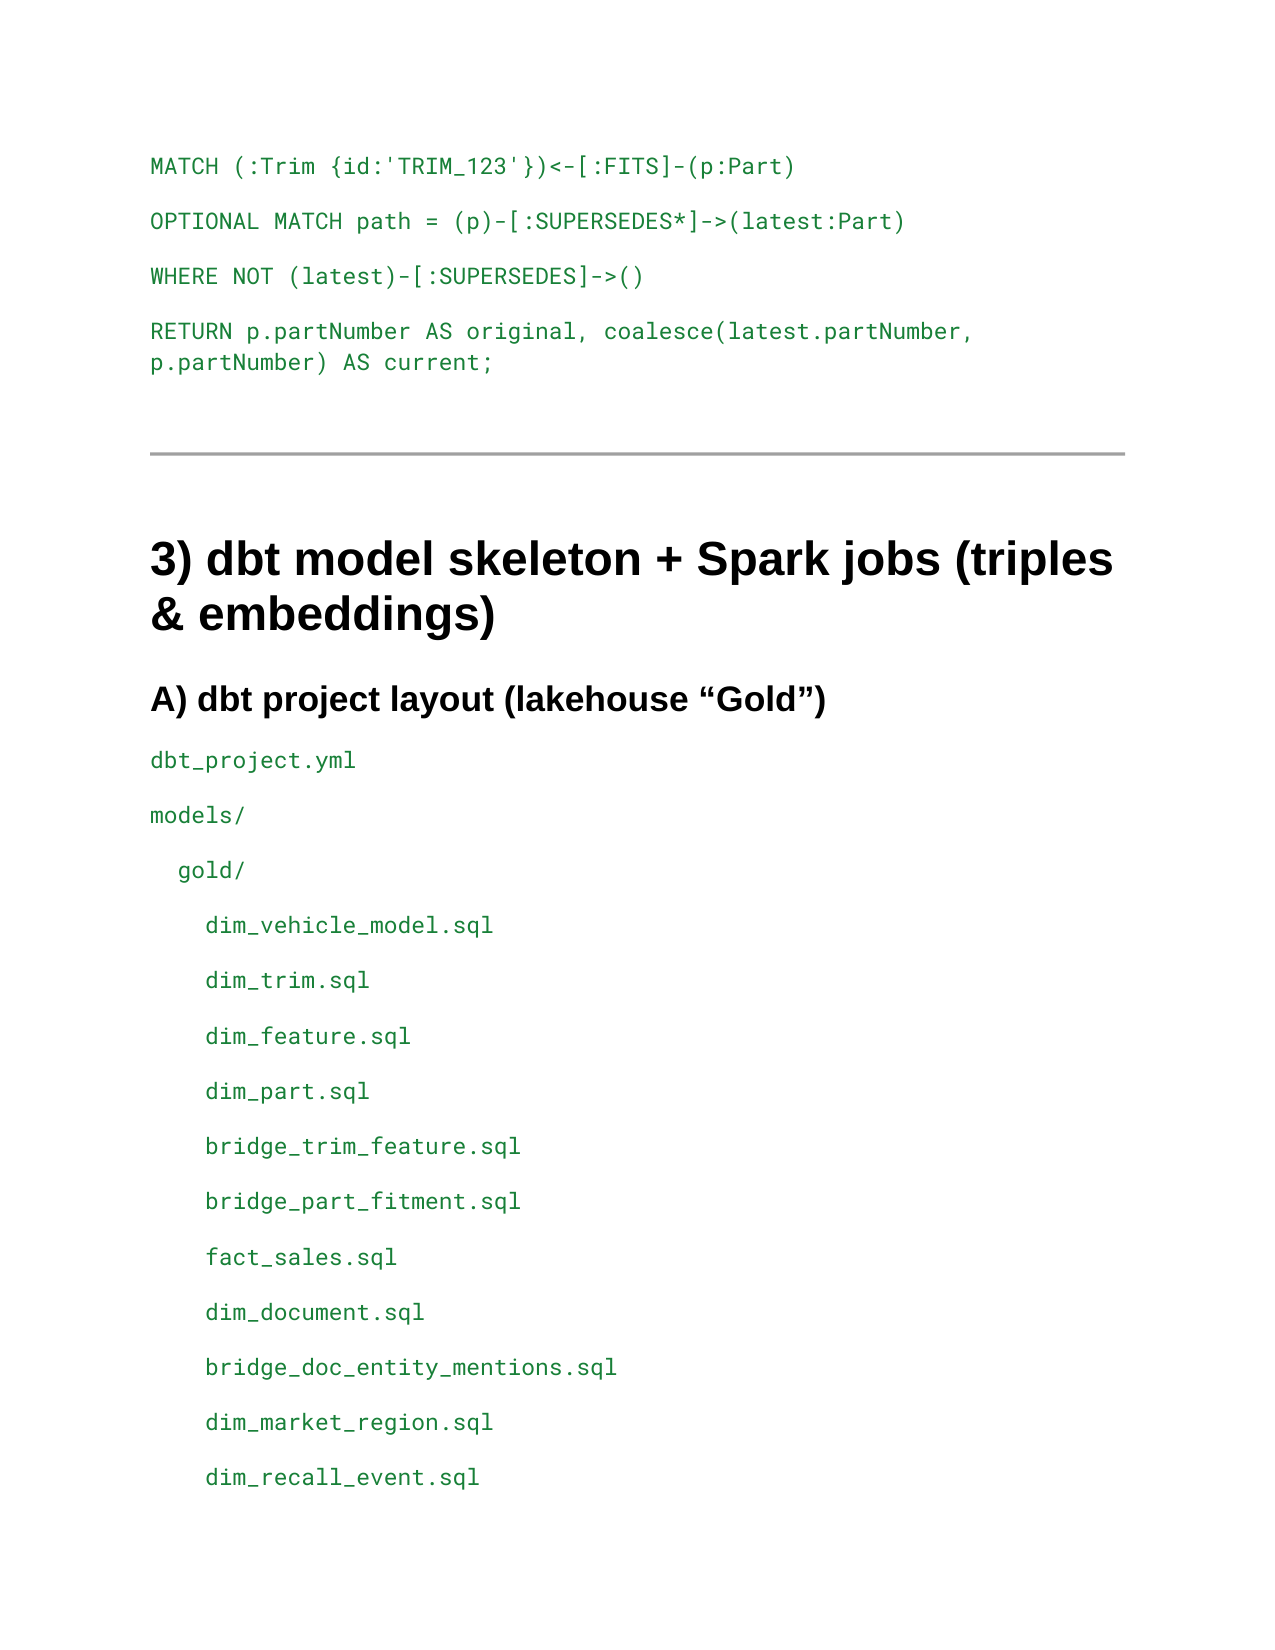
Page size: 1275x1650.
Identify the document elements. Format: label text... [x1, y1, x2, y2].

text WHERE NOT (latest)-[:SUPERSEDES]->() [150, 260, 1125, 291]
text OPTIONAL MATCH path = (p)-[:SUPERSEDES*]->(latest:Part) [150, 205, 1125, 235]
text dim_market_region.sql [150, 1407, 1125, 1437]
text dim_trim.sql [150, 965, 1125, 995]
text RETURN p.partNumber AS original, coalesce(latest.partNumber, p.partNumber) AS current; [150, 316, 1125, 376]
text bridge_part_fitment.sql [150, 1186, 1125, 1216]
text bridge_doc_entity_mentions.sql [150, 1351, 1125, 1382]
text dim_feature.sql [150, 1020, 1125, 1050]
text models/ [150, 799, 1125, 829]
text dbt_project.yml [150, 744, 1125, 774]
text MATCH (:Trim {id:'TRIM_123'})<-[:FITS]-(p:Part) [150, 150, 1125, 180]
text gold/ [150, 854, 1125, 885]
text fact_sales.sql [150, 1241, 1125, 1271]
subtitle A) dbt project layout (lakehouse “Gold”) [150, 678, 1125, 719]
text dim_vehicle_model.sql [150, 910, 1125, 940]
text bridge_trim_feature.sql [150, 1131, 1125, 1161]
text dim_part.sql [150, 1075, 1125, 1106]
text dim_document.sql [150, 1296, 1125, 1326]
text dim_recall_event.sql [150, 1462, 1125, 1492]
subtitle 3) dbt model skeleton + Spark jobs (triples & embeddings) [150, 531, 1125, 641]
